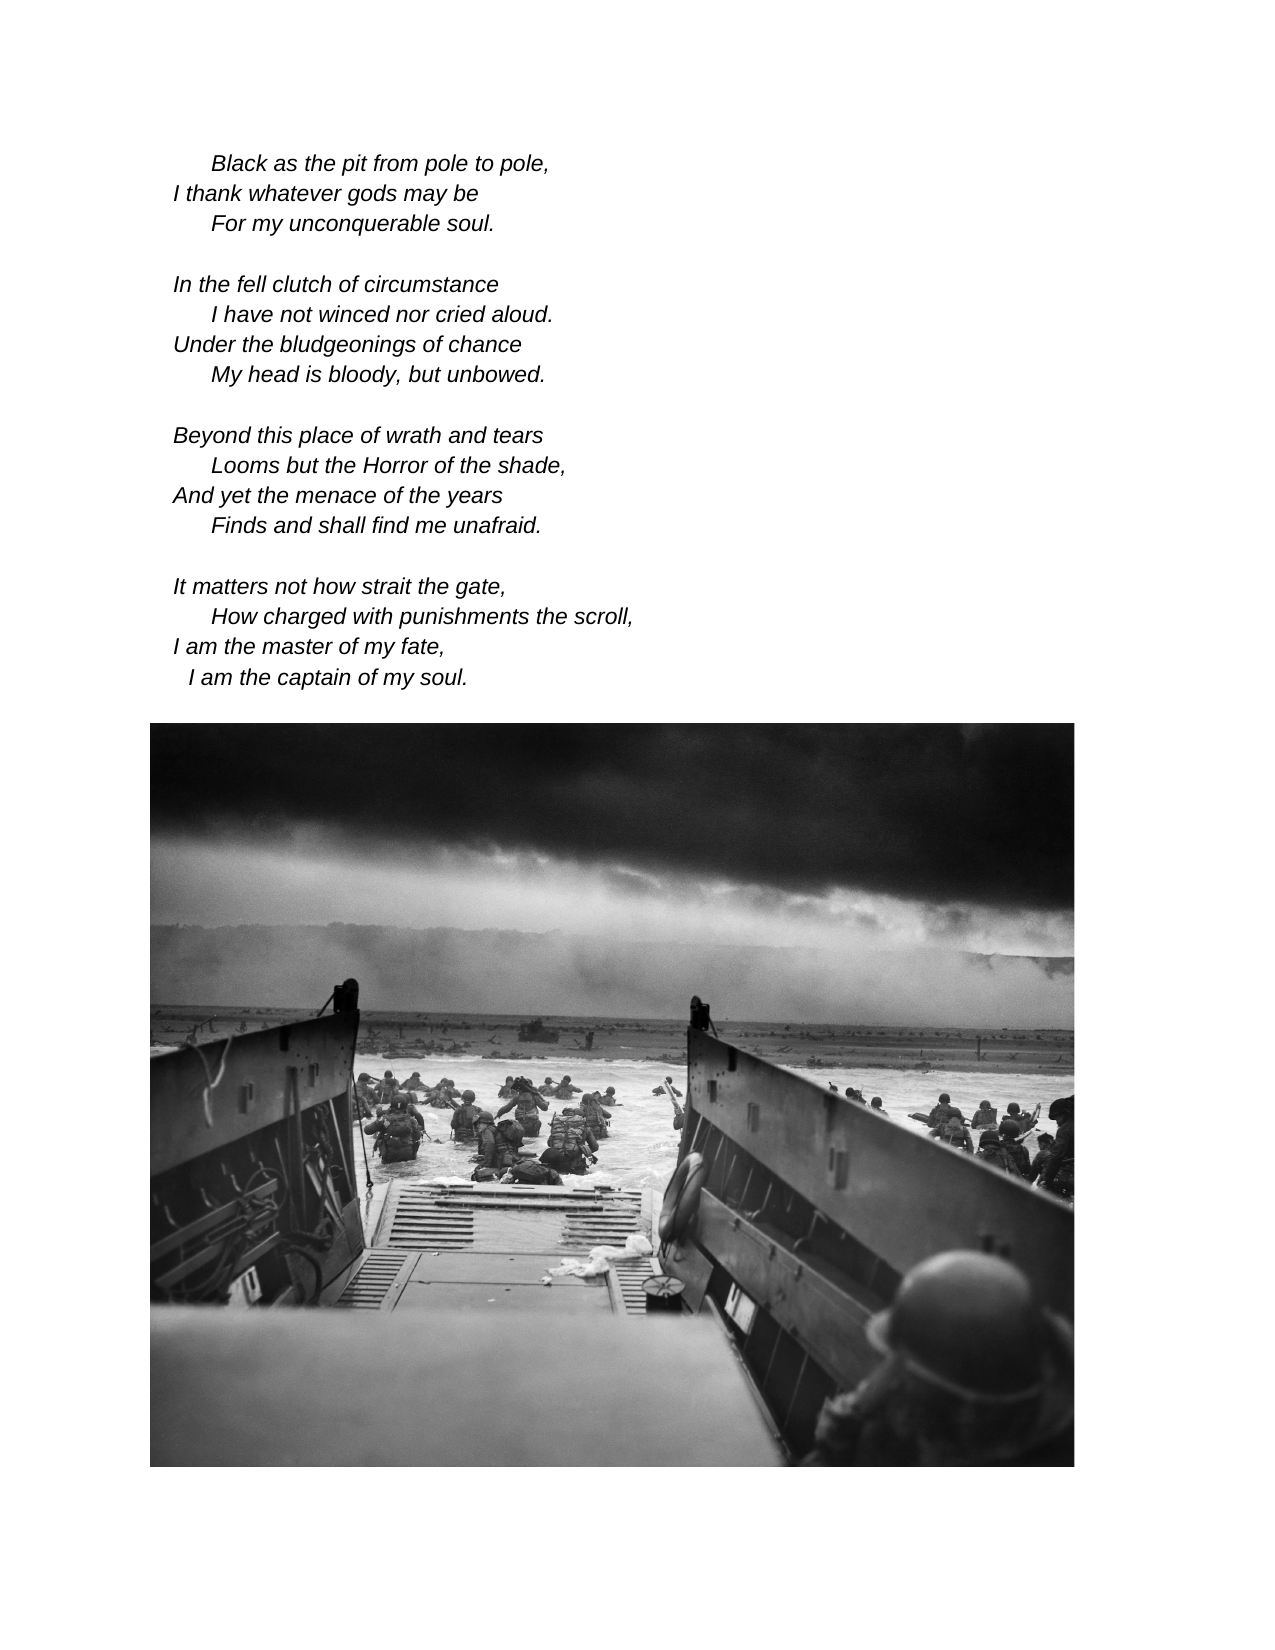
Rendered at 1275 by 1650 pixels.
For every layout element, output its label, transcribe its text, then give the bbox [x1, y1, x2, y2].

text I thank whatever gods may be [173, 180, 1125, 207]
text Black as the pit from pole to pole, [173, 150, 1125, 176]
text Beyond this place of wrath and tears [173, 422, 1125, 448]
text I am the master of my fate, [173, 633, 1125, 660]
text I have not winced nor cried aloud. [173, 301, 1125, 327]
text My head is bloody, but unbowed. [173, 361, 1125, 388]
text Finds and shall find me unafraid. [173, 512, 1125, 539]
text In the fell clutch of circumstance [173, 271, 1125, 297]
text How charged with punishments the scroll, [173, 603, 1125, 629]
picture [150, 723, 1075, 1467]
text Looms but the Horror of the shade, [173, 452, 1125, 478]
text It matters not how strait the gate, [173, 573, 1125, 599]
text For my unconquerable soul. [173, 210, 1125, 237]
text Under the bludgeonings of chance [173, 331, 1125, 358]
text And yet the menace of the years [173, 482, 1125, 509]
text I am the captain of my soul. [150, 663, 1125, 690]
